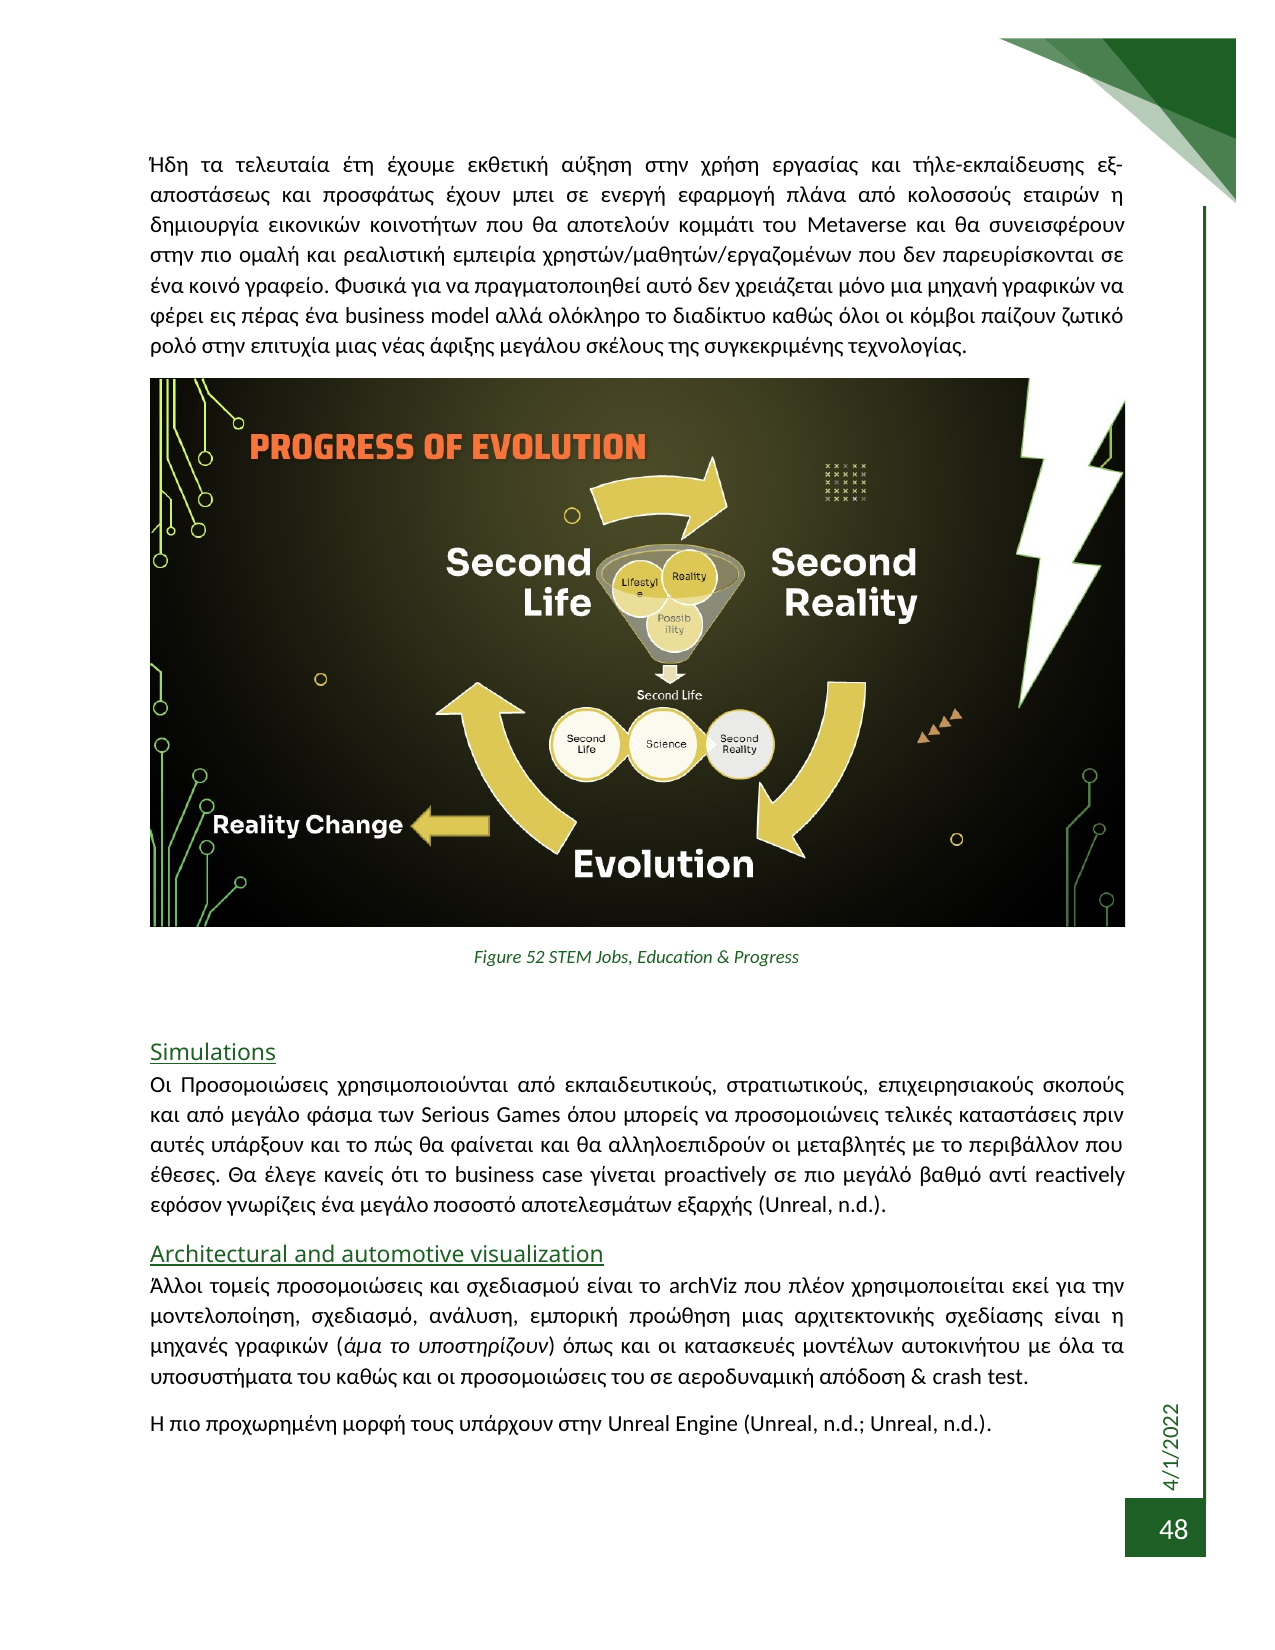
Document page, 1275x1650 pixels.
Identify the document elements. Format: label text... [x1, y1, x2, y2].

text Figure 53 STEM Jobs, Education & Progress [150, 945, 1125, 968]
text Οι Προσομοιώσεις χρησιμοποιούνται από εκπαιδευτικούς, στρατιωτικούς, επιχειρησιακούς σκοπούς και από μεγάλο φάσμα των Serious Games όπου μπορείς να προσομοιώνεις τελικές καταστάσεις πριν αυτές υπάρξουν και το πώς θα φαίνεται και θα αλληλοεπιδρούν οι μεταβλητές με το περιβάλλον που έθεσες. Θα έλεγε κανείς ότι το business case γίνεται proactively σε πιο μεγάλό βαθμό αντί reactively εφόσον γνωρίζεις ένα μεγάλο ποσοστό αποτελεσμάτων εξαρχής . [150, 1070, 1125, 1219]
text Ήδη τα τελευταία έτη έχουμε εκθετική αύξηση στην χρήση εργασίας και τήλε-εκπαίδευσης εξ-αποστάσεως και προσφάτως έχουν μπει σε ενεργή εφαρμογή πλάνα από κολοσσούς εταιρών η δημιουργία εικονικών κοινοτήτων που θα αποτελούν κομμάτι του Metaverse και θα συνεισφέρουν στην πιο ομαλή και ρεαλιστική εμπειρία χρηστών/μαθητών/εργαζομένων που δεν παρευρίσκονται σε ένα κοινό γραφείο. Φυσικά για να πραγματοποιηθεί αυτό δεν χρειάζεται μόνο μια μηχανή γραφικών να φέρει εις πέρας ένα business model αλλά ολόκληρο το διαδίκτυο καθώς όλοι οι κόμβοι παίζουν ζωτικό ρολό στην επιτυχία μιας νέας άφιξης μεγάλου σκέλους της συγκεκριμένης τεχνολογίας. [150, 150, 1125, 359]
picture [150, 378, 1125, 927]
text Η πιο προχωρημένη μορφή τους υπάρχουν στην Unreal Engine . [150, 1409, 1125, 1437]
subtitle Simulations [150, 1036, 1125, 1067]
picture [997, 38, 1236, 204]
text Άλλοι τομείς προσομοιώσεις και σχεδιασμού είναι το archViz που πλέον χρησιμοποιείται εκεί για την μοντελοποίηση, σχεδιασμό, ανάλυση, εμπορική προώθηση μιας αρχιτεκτονικής σχεδίασης είναι η μηχανές γραφικών (άμα το υποστηρίζουν) όπως και οι κατασκευές μοντέλων αυτοκινήτου με όλα τα υποσυστήματα του καθώς και οι προσομοιώσεις του σε αεροδυναμική απόδοση & crash test. [150, 1271, 1125, 1390]
subtitle Architectural and automotive visualization [150, 1237, 1125, 1269]
